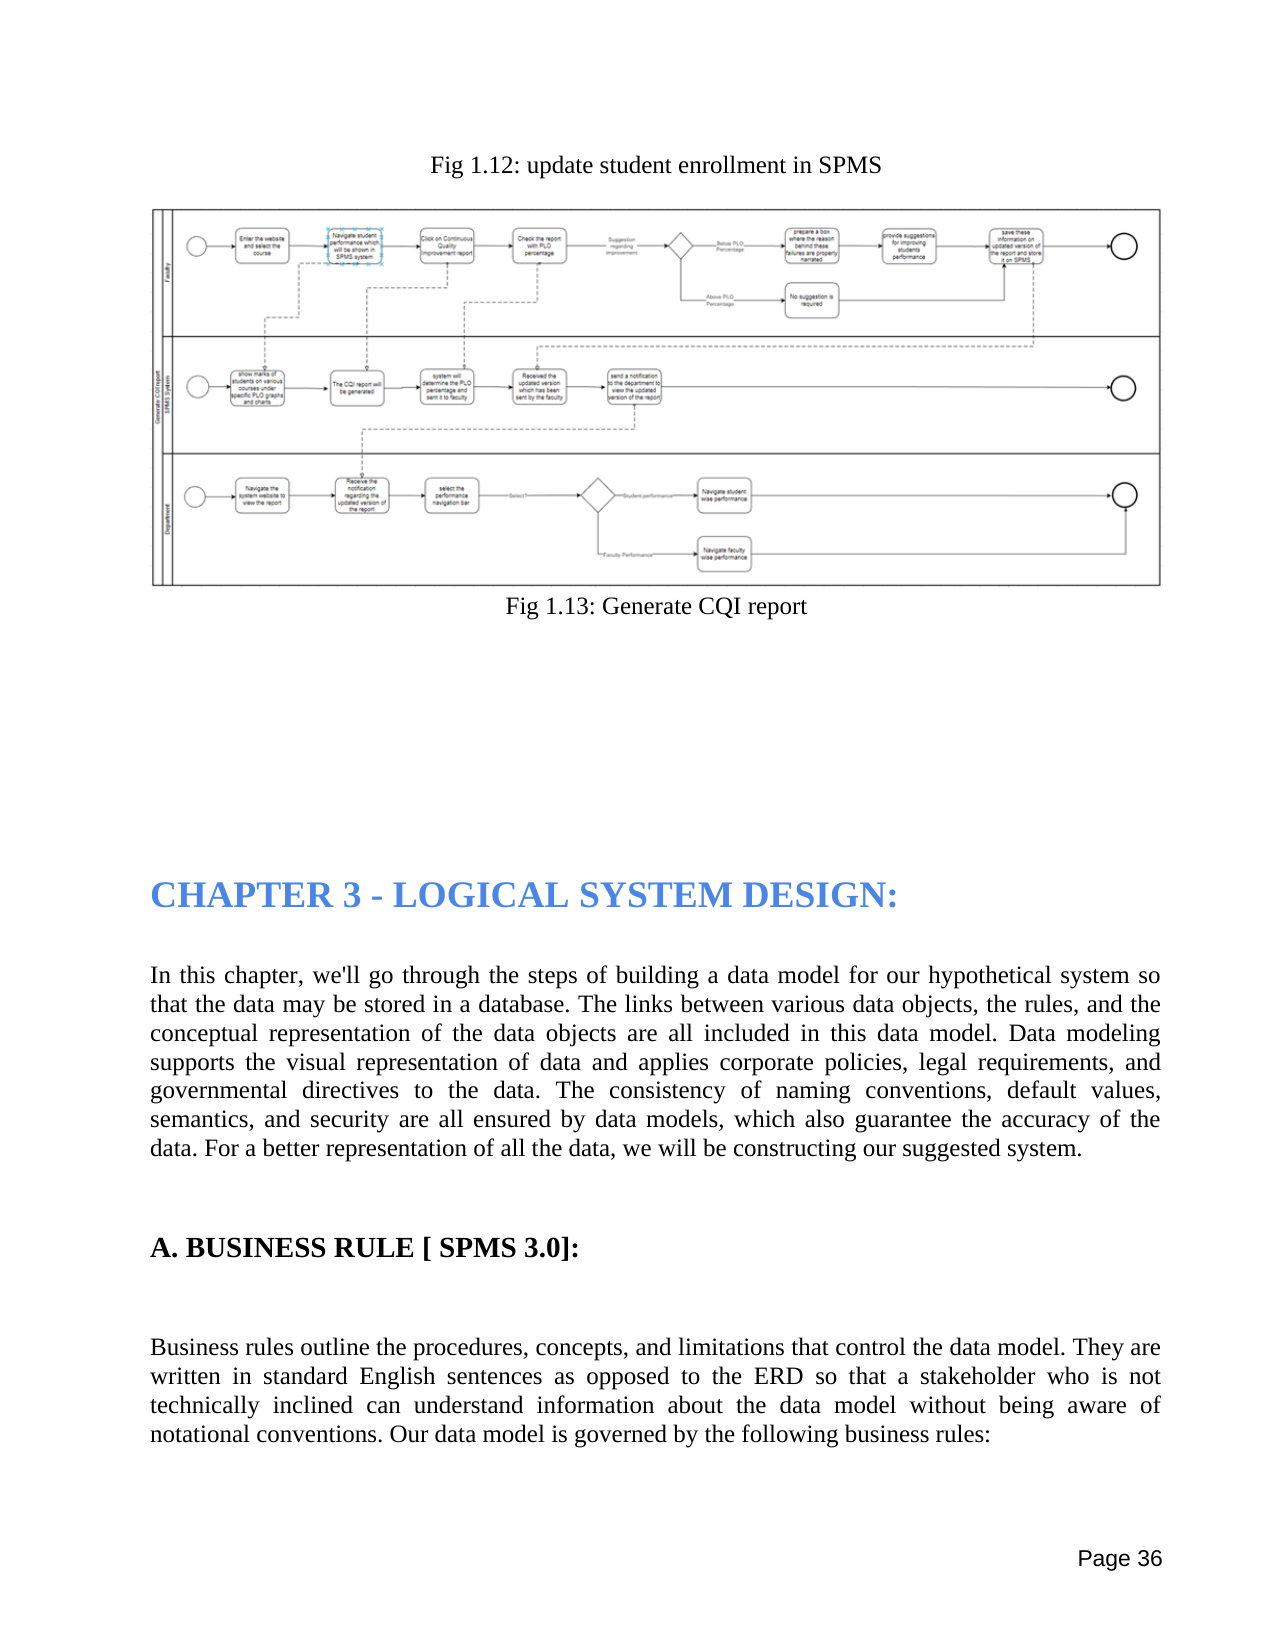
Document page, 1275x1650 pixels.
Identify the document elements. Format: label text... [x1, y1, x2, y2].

text Business rules outline the procedures, concepts, and limitations that control the data model. They are written in standard English sentences as opposed to the ERD so that a stakeholder who is not technically inclined can understand information about the data model without being aware of notational conventions. Our data model is governed by the following business rules: [150, 1332, 1162, 1447]
text A. BUSINESS RULE [ SPMS 3.0]: [150, 1230, 1162, 1264]
text CHAPTER 3 - LOGICAL SYSTEM DESIGN: [150, 873, 1162, 916]
picture [150, 208, 1163, 588]
text Fig 1.13: Generate CQI report [150, 588, 1162, 620]
text Fig 1.12: update student enrollment in SPMS [150, 150, 1162, 179]
text In this chapter, we'll go through the steps of building a data model for our hypothetical system so that the data may be stored in a database. The links between various data objects, the rules, and the conceptual representation of the data objects are all included in this data model. Data modeling supports the visual representation of data and applies corporate policies, legal requirements, and governmental directives to the data. The consistency of naming conventions, default values, semantics, and security are all ensured by data models, which also guarantee the accuracy of the data. For a better representation of all the data, we will be constructing our suggested system. [150, 961, 1162, 1162]
